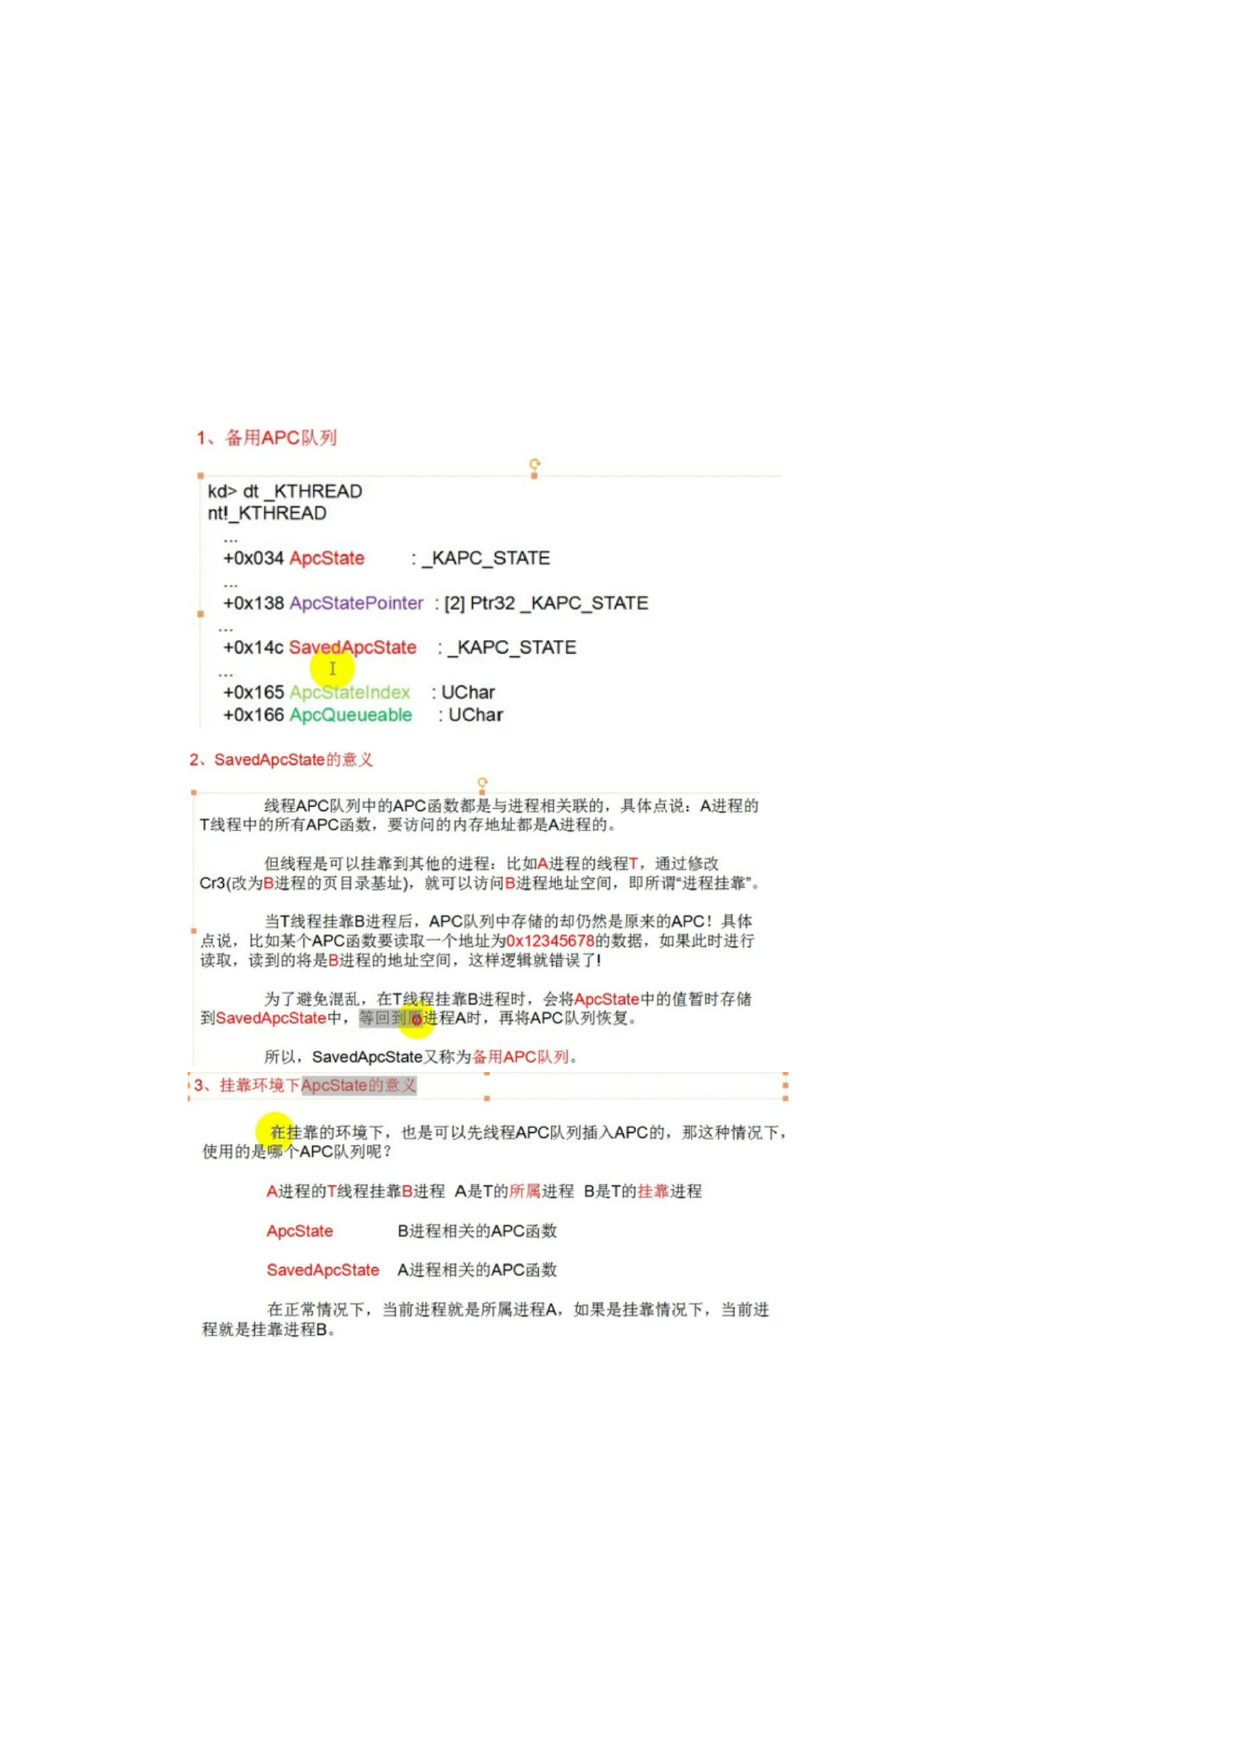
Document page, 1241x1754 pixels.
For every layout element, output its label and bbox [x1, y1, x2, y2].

picture [187, 747, 760, 1066]
picture [187, 1072, 793, 1352]
picture [187, 422, 783, 729]
